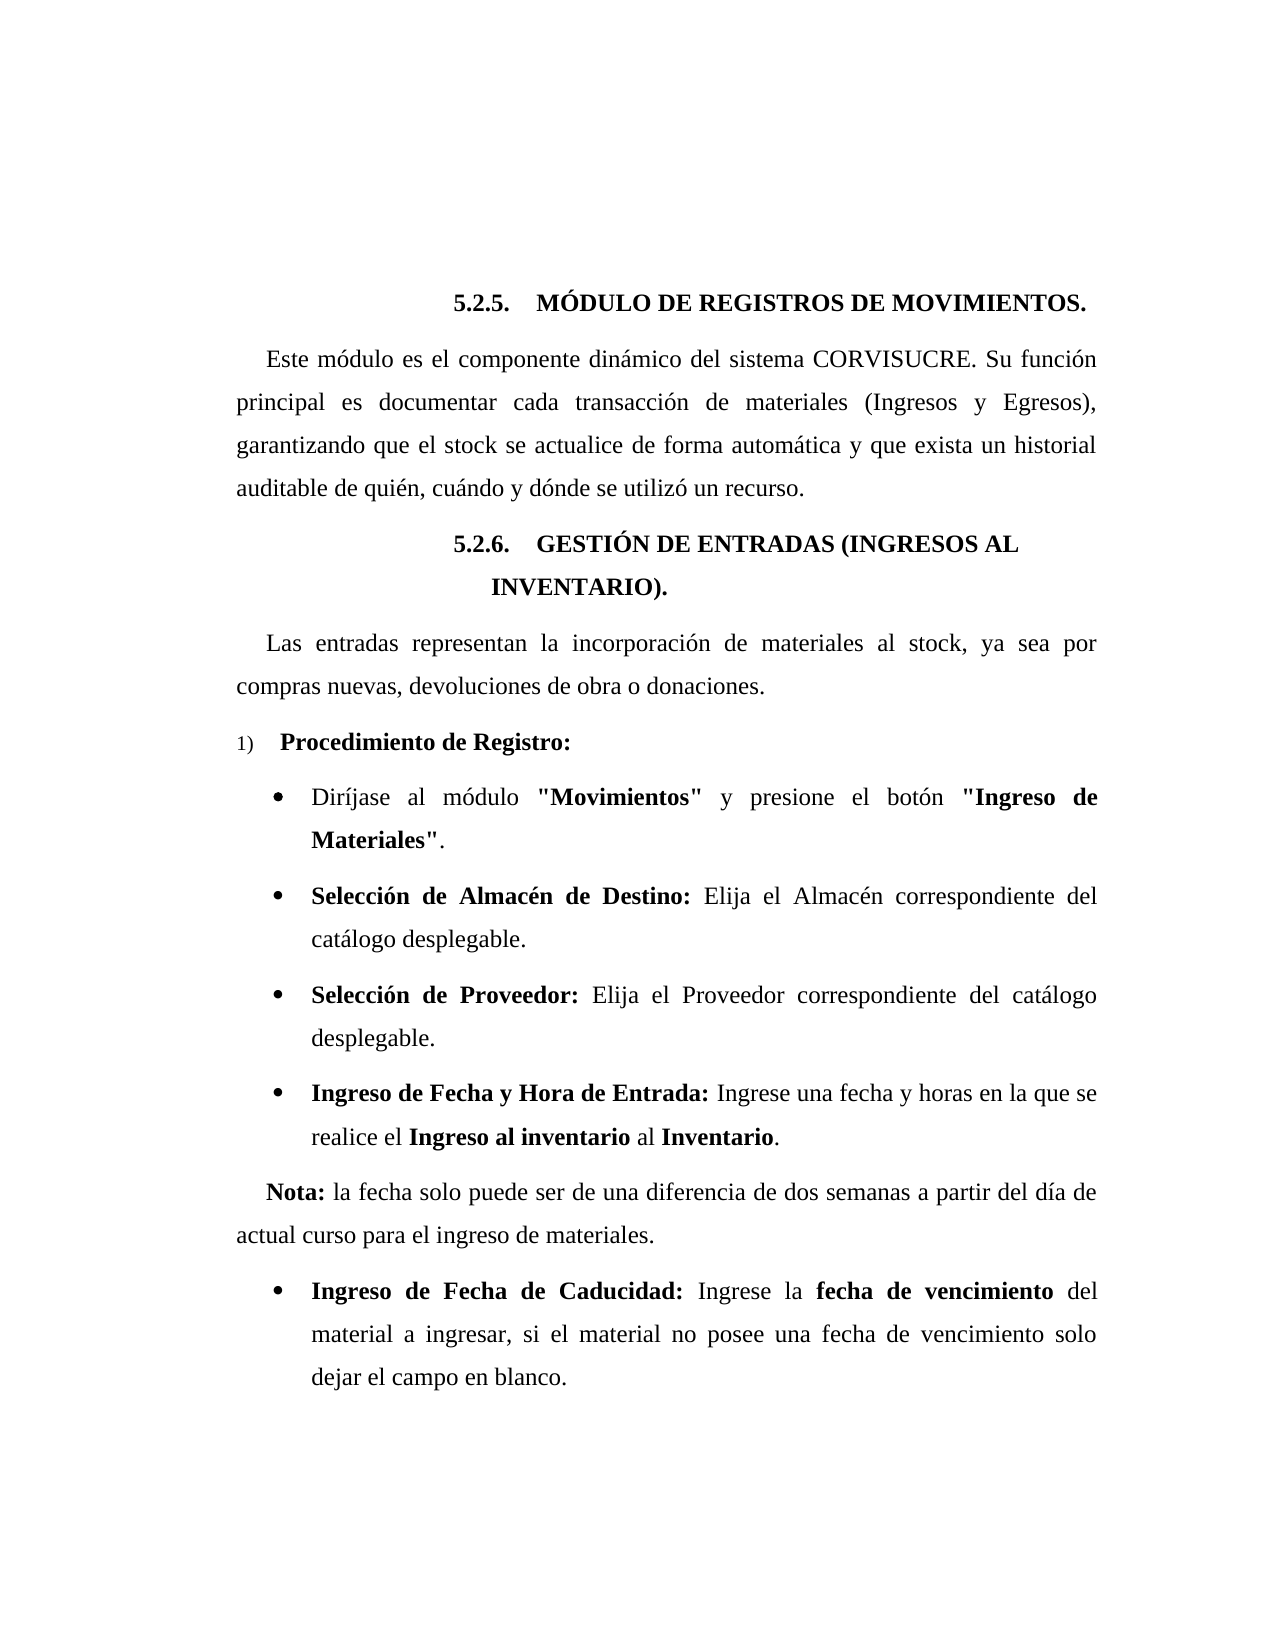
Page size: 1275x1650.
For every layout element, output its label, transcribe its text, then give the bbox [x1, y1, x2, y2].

list Selección de Proveedor: Elija el Proveedor correspondiente del catálogo desplegable. [274, 980, 1098, 1052]
text Nota: la fecha solo puede ser de una diferencia de dos semanas a partir del día de actual curso para el ingreso de materiales. [236, 1177, 1098, 1249]
list Diríjase al módulo "Movimientos" y presione el botón "Ingreso de Materiales". [274, 782, 1098, 854]
list Gestión de Entradas (Ingresos al inventario). [453, 529, 1098, 601]
list Ingreso de Fecha de Caducidad: Ingrese la fecha de vencimiento del material a ingresar, si el material no posee una fecha de vencimiento solo dejar el campo en blanco. [274, 1276, 1098, 1391]
list Módulo de Registros de Movimientos. [453, 288, 1098, 317]
list Procedimiento de Registro: [236, 727, 1098, 755]
text Este módulo es el componente dinámico del sistema CORVISUCRE. Su función principal es documentar cada transacción de materiales (Ingresos y Egresos), garantizando que el stock se actualice de forma automática y que exista un historial auditable de quién, cuándo y dónde se utilizó un recurso. [236, 344, 1098, 502]
list Ingreso de Fecha y Hora de Entrada: Ingrese una fecha y horas en la que se realice el Ingreso al inventario al Inventario. [274, 1078, 1098, 1150]
list Selección de Almacén de Destino: Elija el Almacén correspondiente del catálogo desplegable. [274, 881, 1098, 953]
text Las entradas representan la incorporación de materiales al stock, ya sea por compras nuevas, devoluciones de obra o donaciones. [236, 628, 1098, 700]
